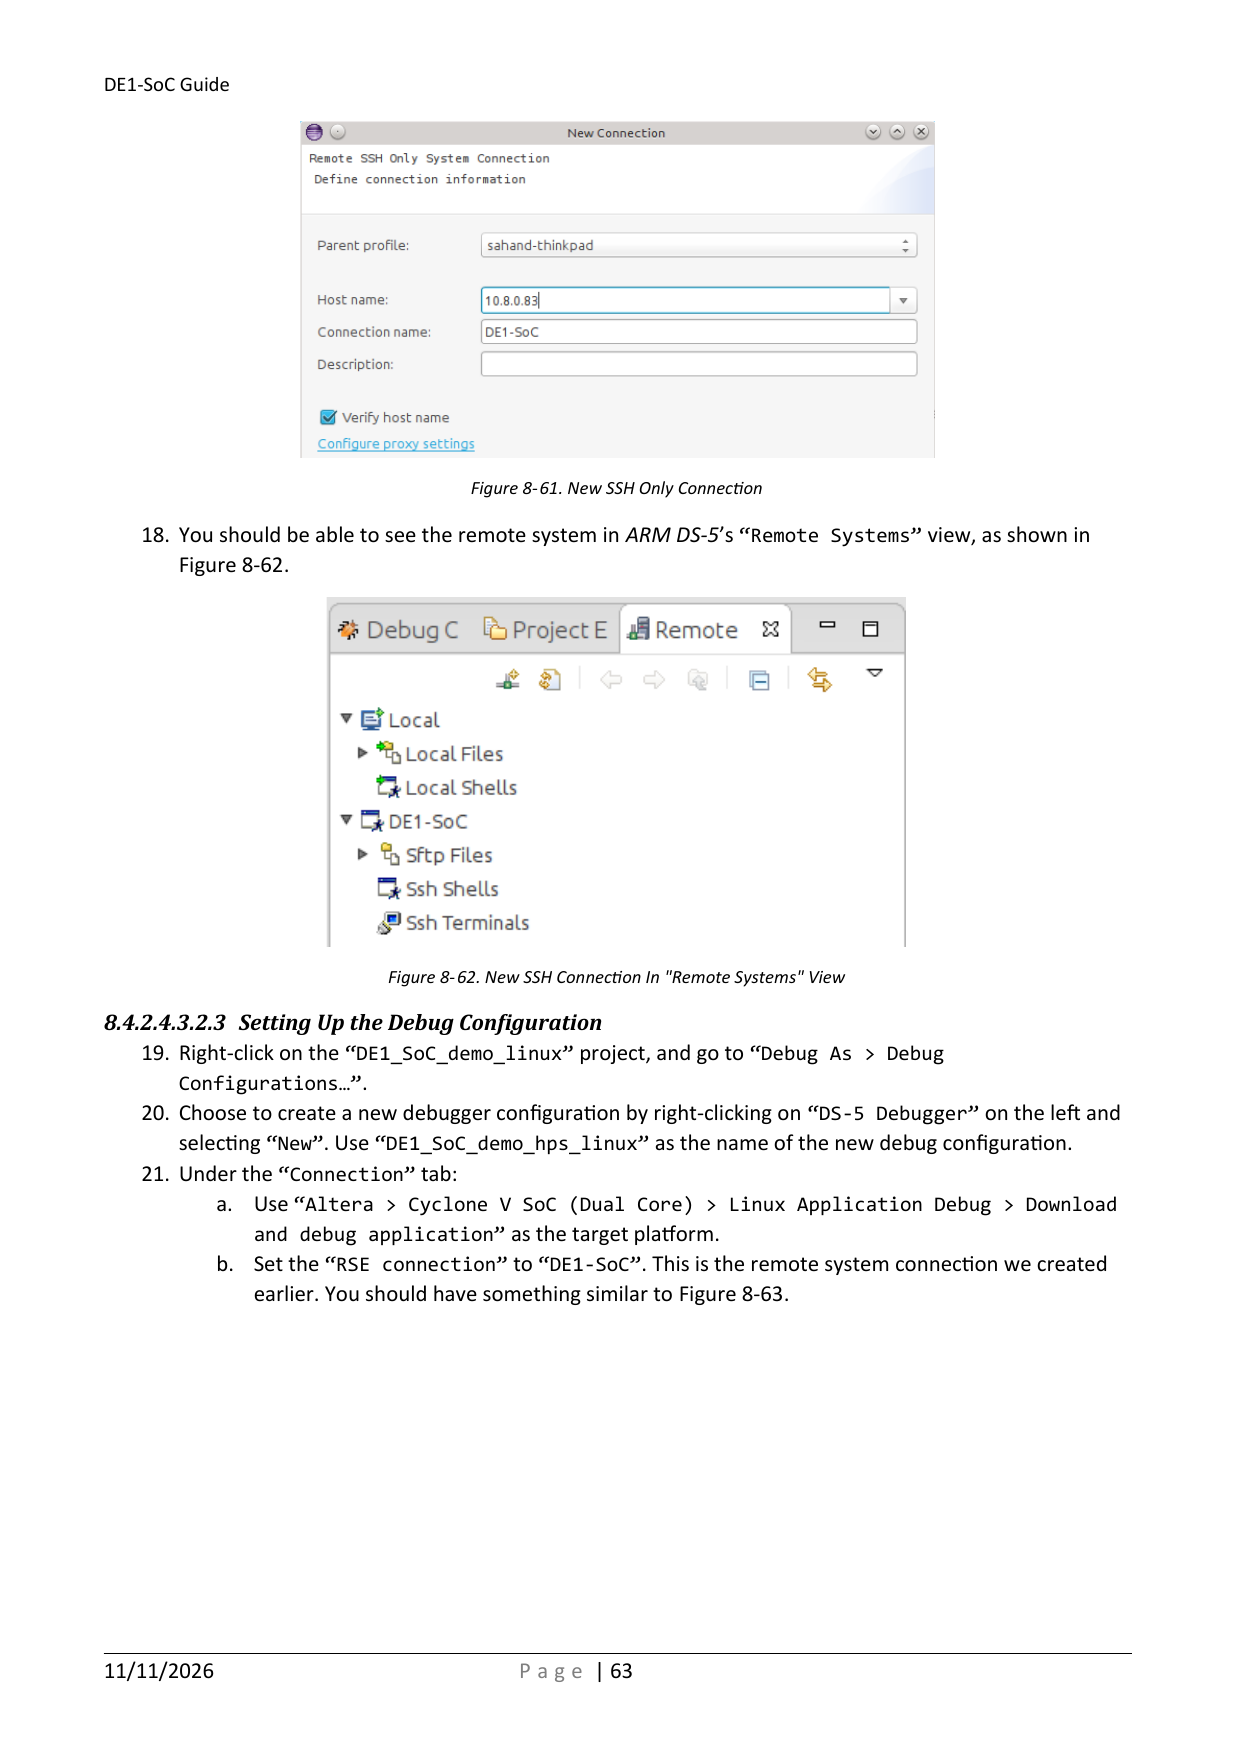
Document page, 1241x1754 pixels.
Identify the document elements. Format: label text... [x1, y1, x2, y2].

list Use “Altera > Cyclone V SoC (Dual Core) > Linux Application Debug > Download and debug application” as the target platform. [216, 1189, 1132, 1247]
list Choose to create a new debugger configuration by right-clicking on “DS-5 Debugger” on the left and selecting “New”. Use “DE1_SoC_demo_hps_linux” as the name of the new debug configuration. [141, 1098, 1132, 1157]
picture [326, 597, 906, 947]
list Right-click on the “DE1_SoC_demo_linux” project, and go to “Debug As > Debug Configurations…”. [141, 1038, 1132, 1096]
subtitle Setting Up the Debug Configuration [103, 1009, 1132, 1036]
picture [300, 121, 935, 458]
list Under the “Connection” tab: [141, 1159, 1132, 1187]
